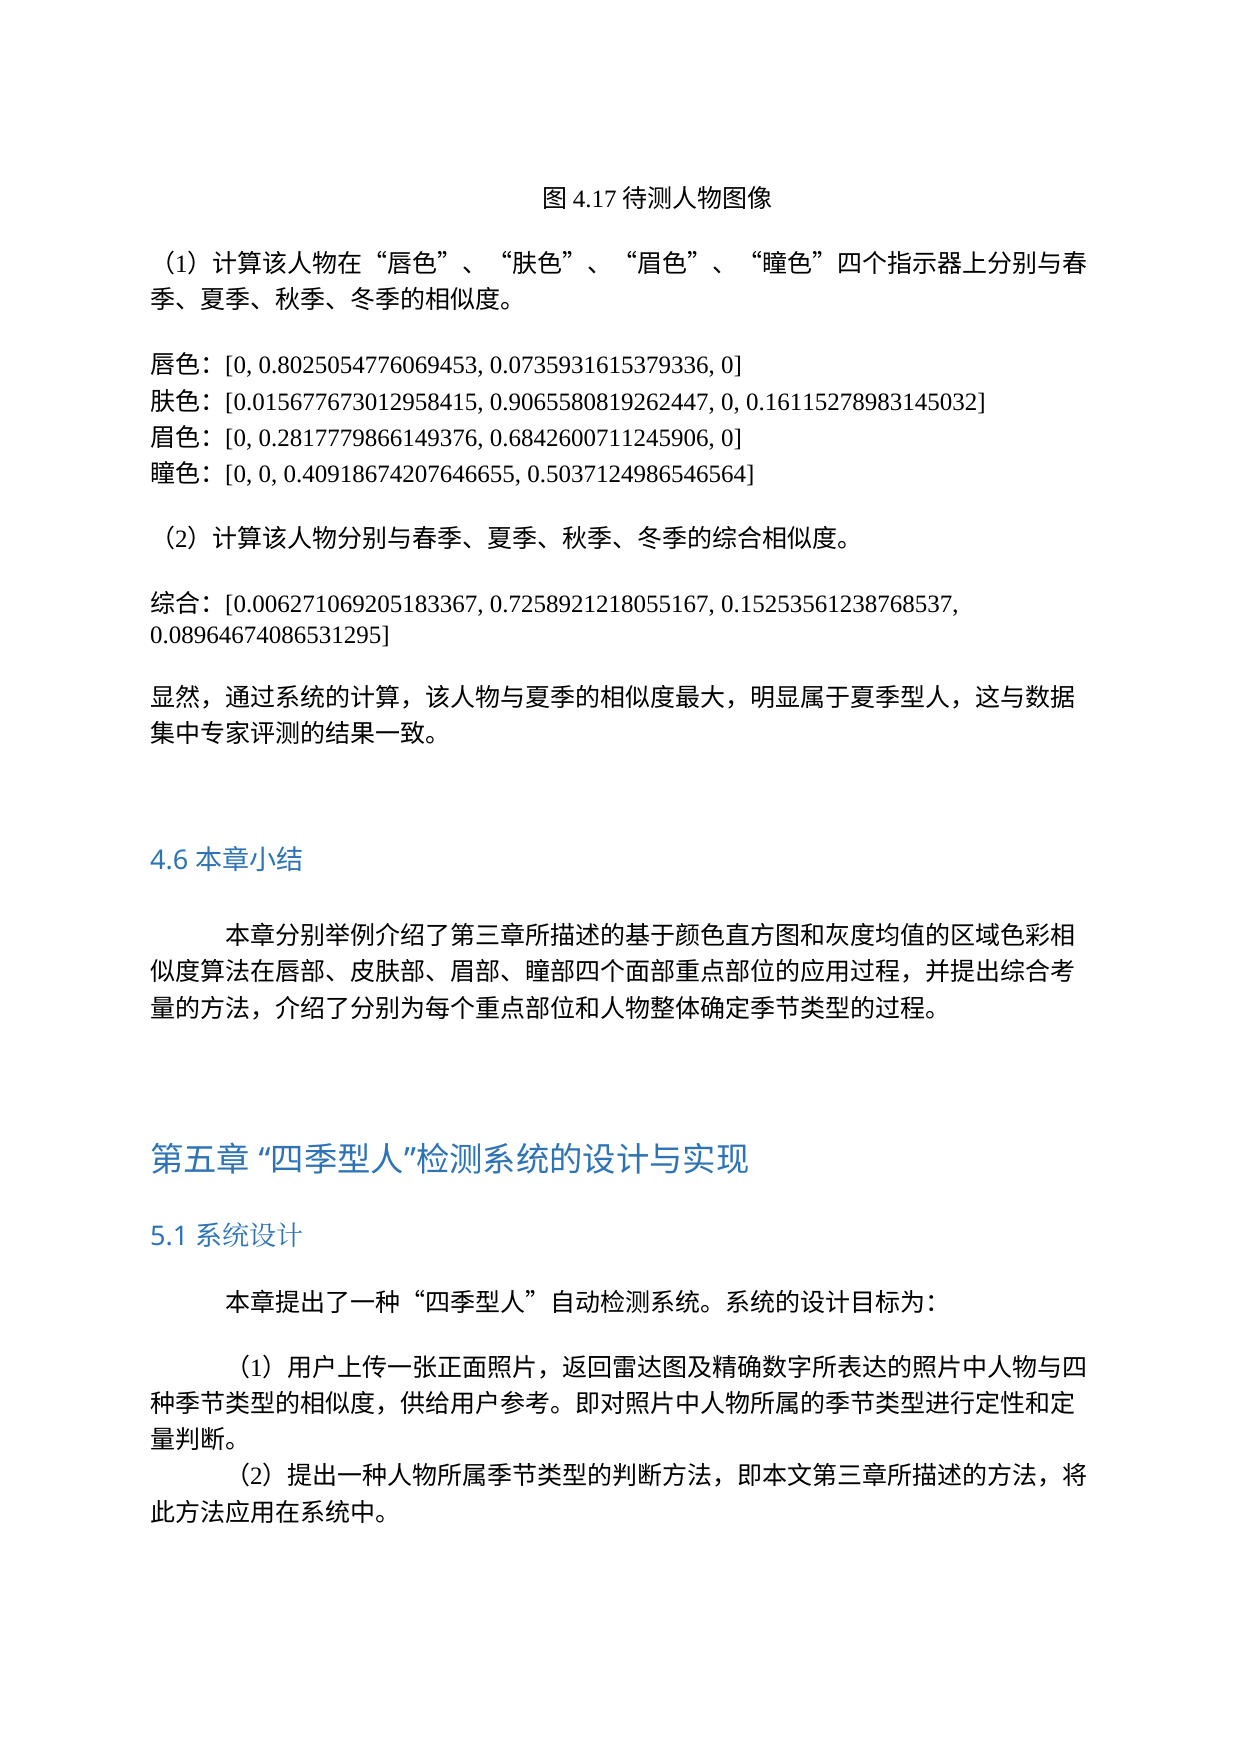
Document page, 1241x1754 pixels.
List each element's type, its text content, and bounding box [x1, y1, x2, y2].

text 瞳色：[0, 0, 0.40918674207646655, 0.5037124986546564] [150, 454, 1090, 490]
subtitle 4.6 本章小结 [150, 840, 1090, 877]
text （2）计算该人物分别与春季、夏季、秋季、冬季的综合相似度。 [150, 519, 1090, 555]
subtitle 第五章 “四季型人”检测系统的设计与实现 [150, 1136, 1090, 1181]
text 本章分别举例介绍了第三章所描述的基于颜色直方图和灰度均值的区域色彩相似度算法在唇部、皮肤部、眉部、瞳部四个面部重点部位的应用过程，并提出综合考量的方法，介绍了分别为每个重点部位和人物整体确定季节类型的过程。 [150, 916, 1090, 1024]
text 唇色：[0, 0.8025054776069453, 0.0735931615379336, 0] [150, 345, 1090, 381]
text （2）提出一种人物所属季节类型的判断方法，即本文第三章所描述的方法，将此方法应用在系统中。 [150, 1456, 1090, 1528]
text 肤色：[0.015677673012958415, 0.9065580819262447, 0, 0.16115278983145032] [150, 381, 1090, 417]
text （1）用户上传一张正面照片，返回雷达图及精确数字所表达的照片中人物与四种季节类型的相似度，供给用户参考。即对照片中人物所属的季节类型进行定性和定量判断。 [150, 1347, 1090, 1456]
subtitle 5.1 系统设计 [150, 1214, 1090, 1253]
text 综合：[0.006271069205183367, 0.7258921218055167, 0.15253561238768537, 0.08964674086531295] [150, 584, 1090, 649]
text 图4.17 待测人物图像 [150, 179, 1090, 215]
text 本章提出了一种“四季型人”自动检测系统。系统的设计目标为： [150, 1282, 1090, 1318]
text 显然，通过系统的计算，该人物与夏季的相似度最大，明显属于夏季型人，这与数据集中专家评测的结果一致。 [150, 677, 1090, 750]
text （1）计算该人物在“唇色”、“肤色”、“眉色”、“瞳色”四个指示器上分别与春季、夏季、秋季、冬季的相似度。 [150, 244, 1090, 316]
text 眉色：[0, 0.2817779866149376, 0.6842600711245906, 0] [150, 417, 1090, 454]
